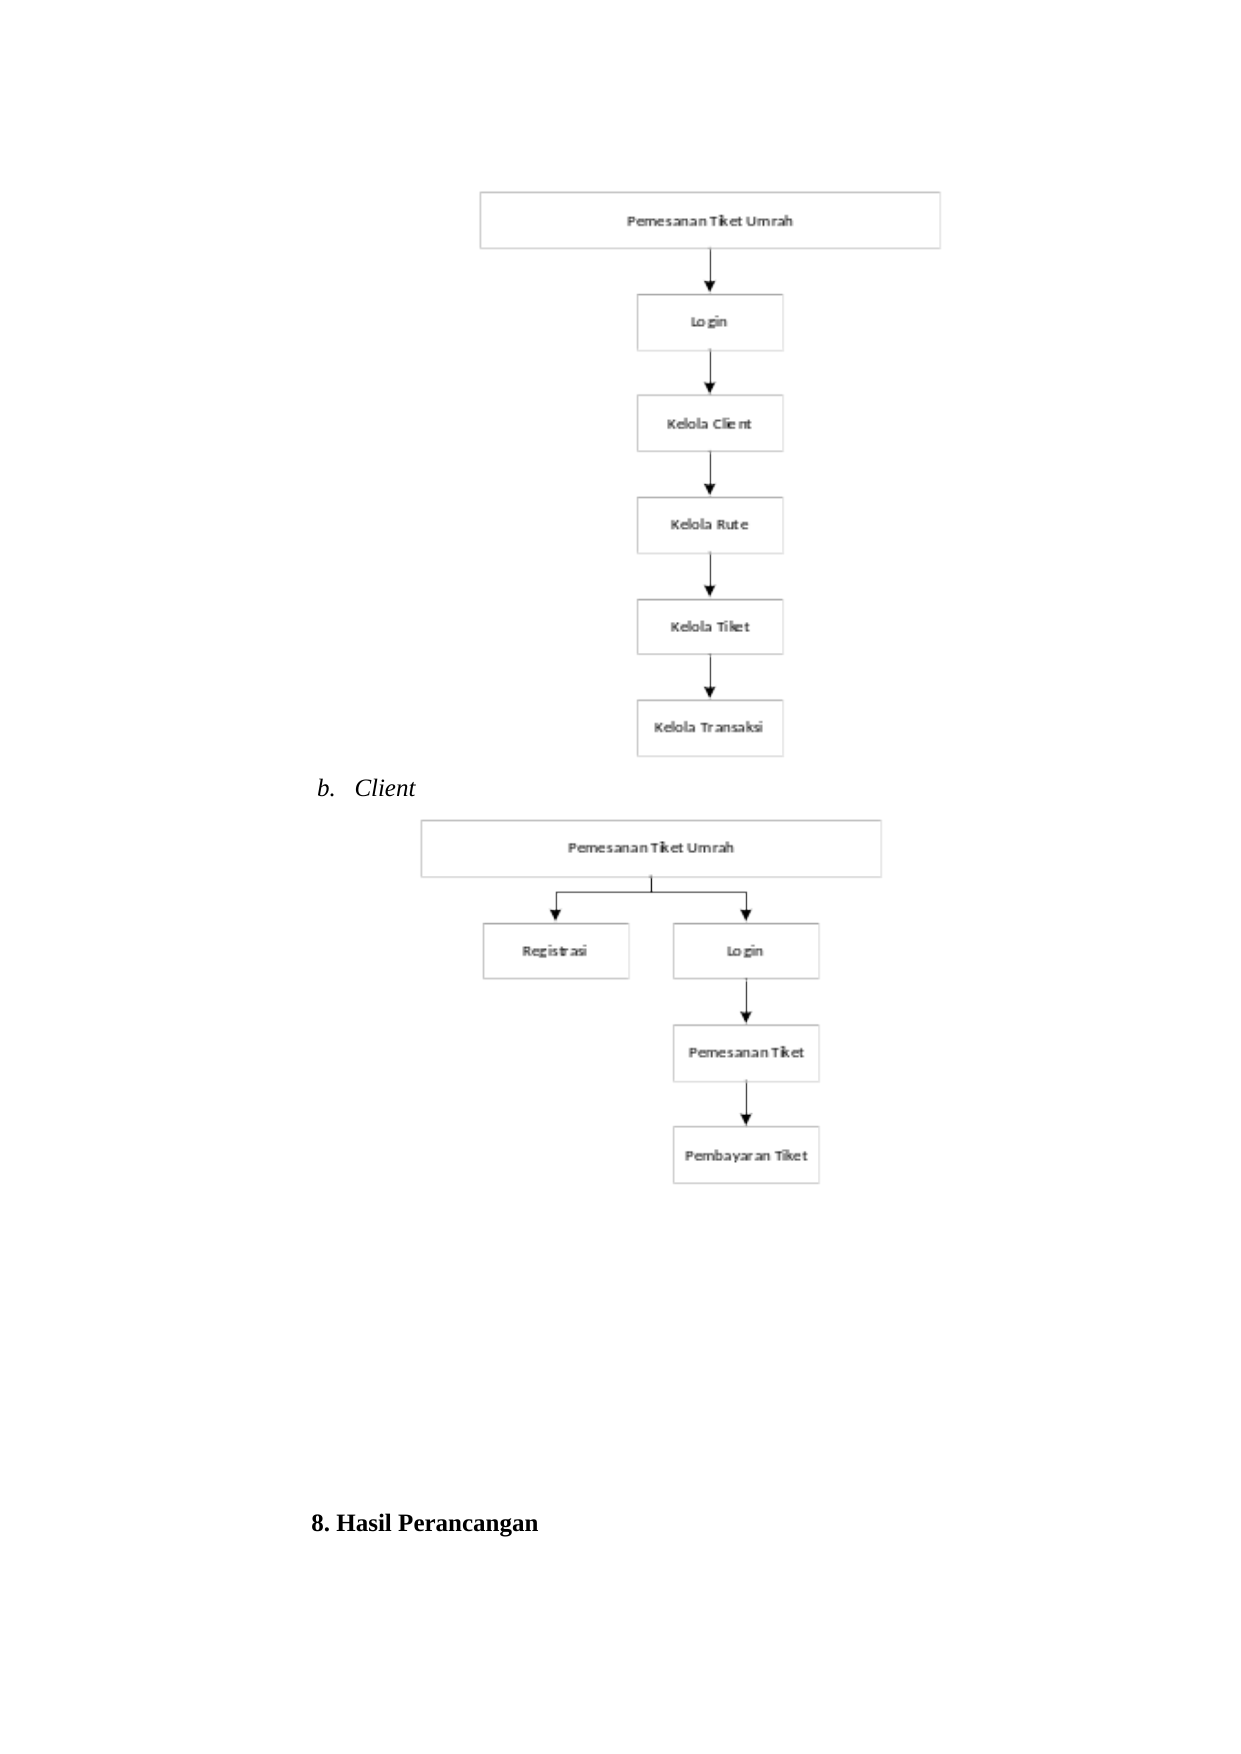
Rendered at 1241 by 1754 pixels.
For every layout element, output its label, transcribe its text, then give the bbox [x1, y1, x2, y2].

list 8. Hasil Perancangan [311, 1508, 1063, 1537]
list Client [317, 773, 1063, 802]
